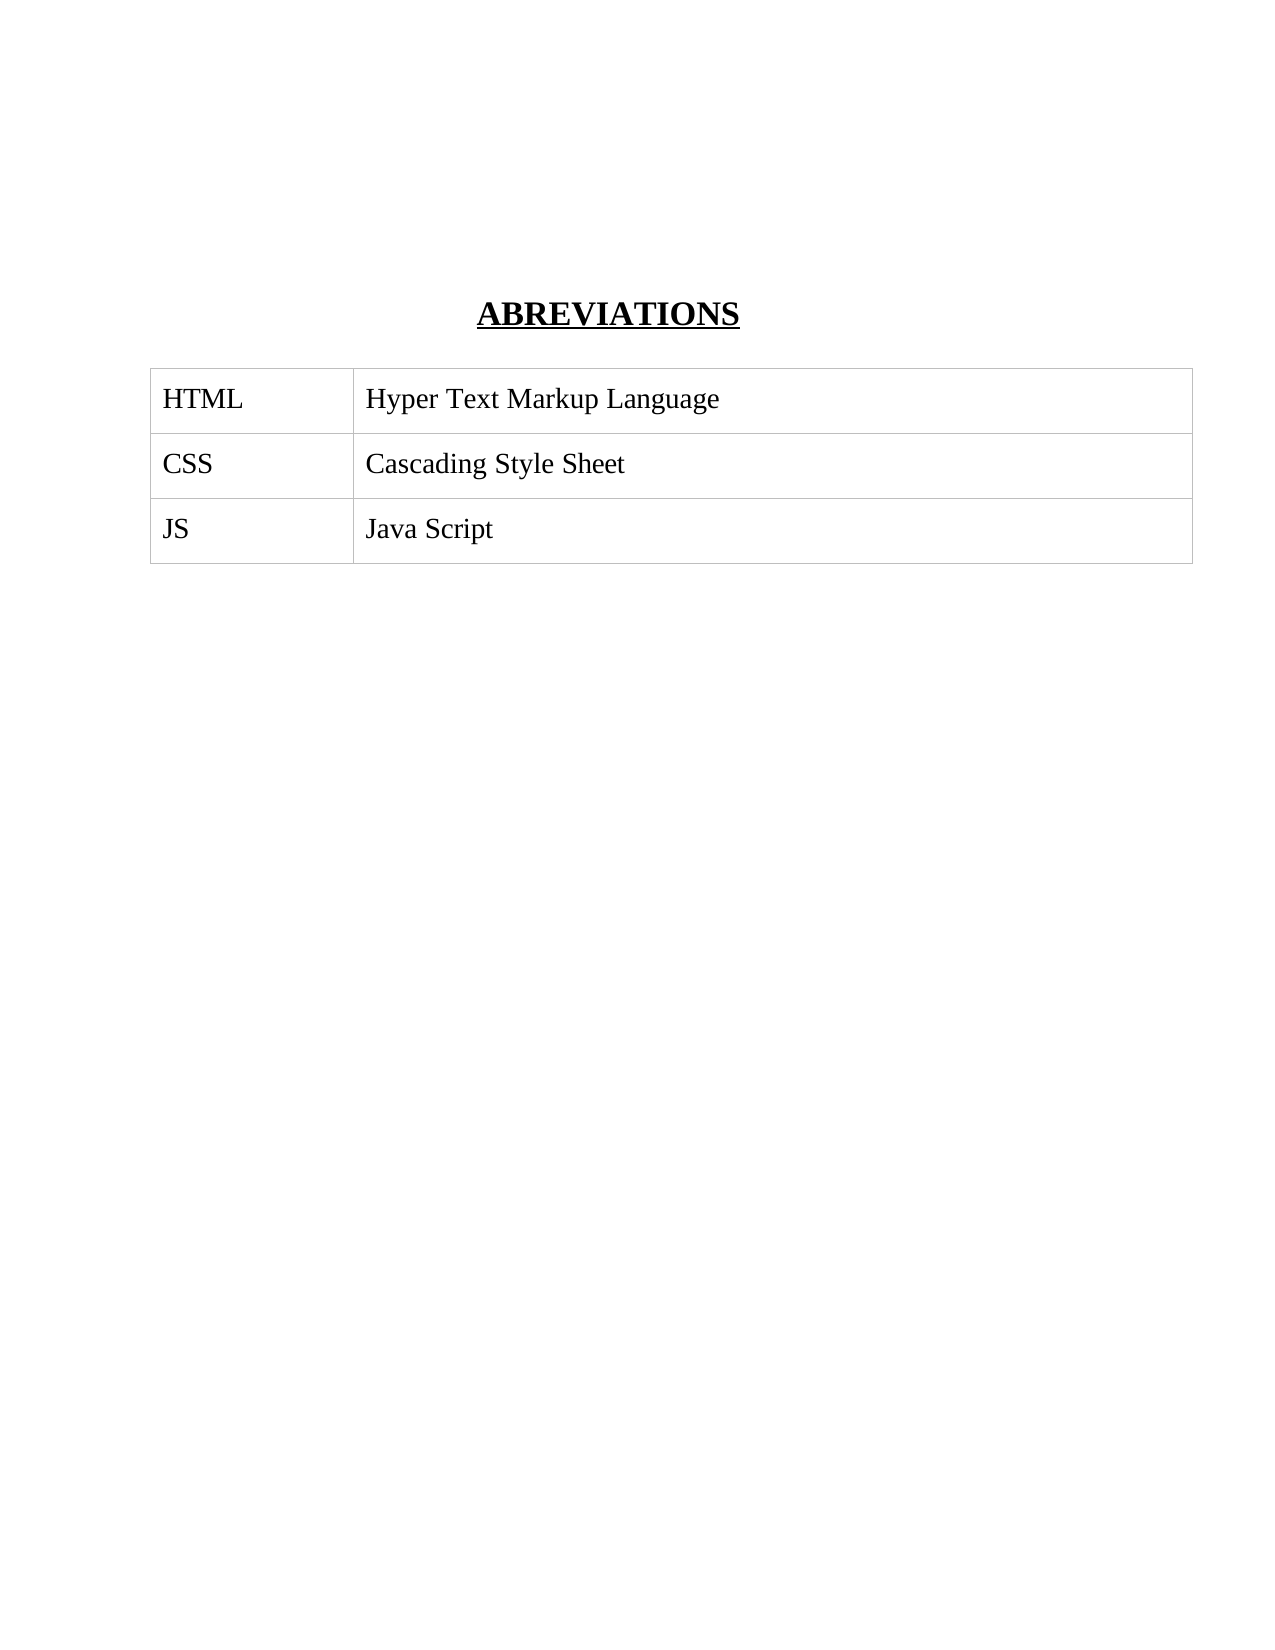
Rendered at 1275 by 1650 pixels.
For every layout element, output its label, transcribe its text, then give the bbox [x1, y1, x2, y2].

table_cell CSS [151, 434, 353, 498]
table_cell Java Script [354, 499, 1192, 563]
table_cell JS [151, 499, 353, 563]
table_header Hyper Text Markup Language [354, 369, 1192, 433]
table_cell Cascading Style Sheet [354, 434, 1192, 498]
subtitle ABREVIATIONS [79, 293, 1137, 332]
table_header HTML [151, 369, 353, 433]
